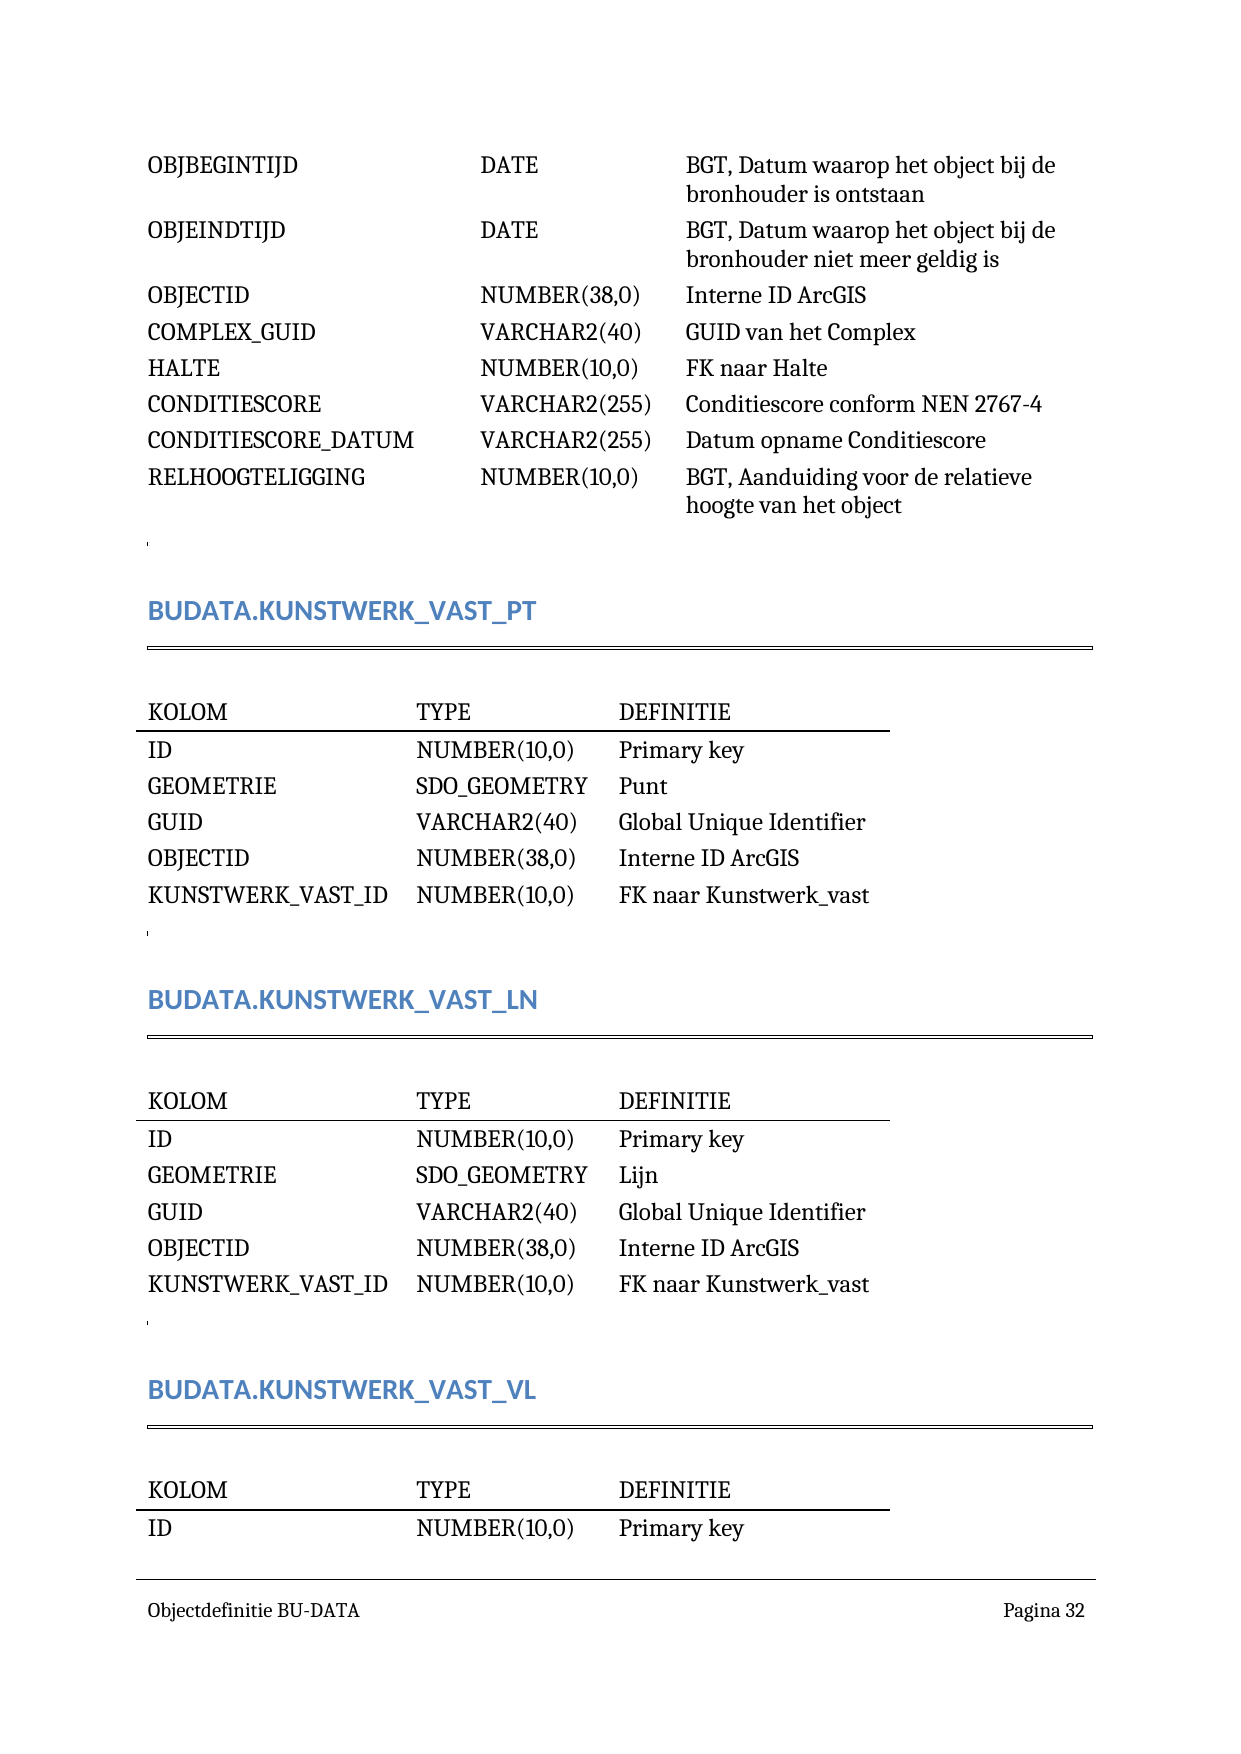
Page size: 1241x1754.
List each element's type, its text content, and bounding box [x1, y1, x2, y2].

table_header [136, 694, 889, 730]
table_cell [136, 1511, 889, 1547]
subtitle BUDATA.KUNSTWERK_VAST_LN [148, 981, 1093, 1017]
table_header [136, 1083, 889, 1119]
subtitle BUDATA.KUNSTWERK_VAST_VL [148, 1371, 1093, 1406]
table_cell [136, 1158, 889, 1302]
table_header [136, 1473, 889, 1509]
subtitle BUDATA.KUNSTWERK_VAST_PT [148, 592, 1093, 628]
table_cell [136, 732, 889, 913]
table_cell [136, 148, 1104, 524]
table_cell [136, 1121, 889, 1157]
